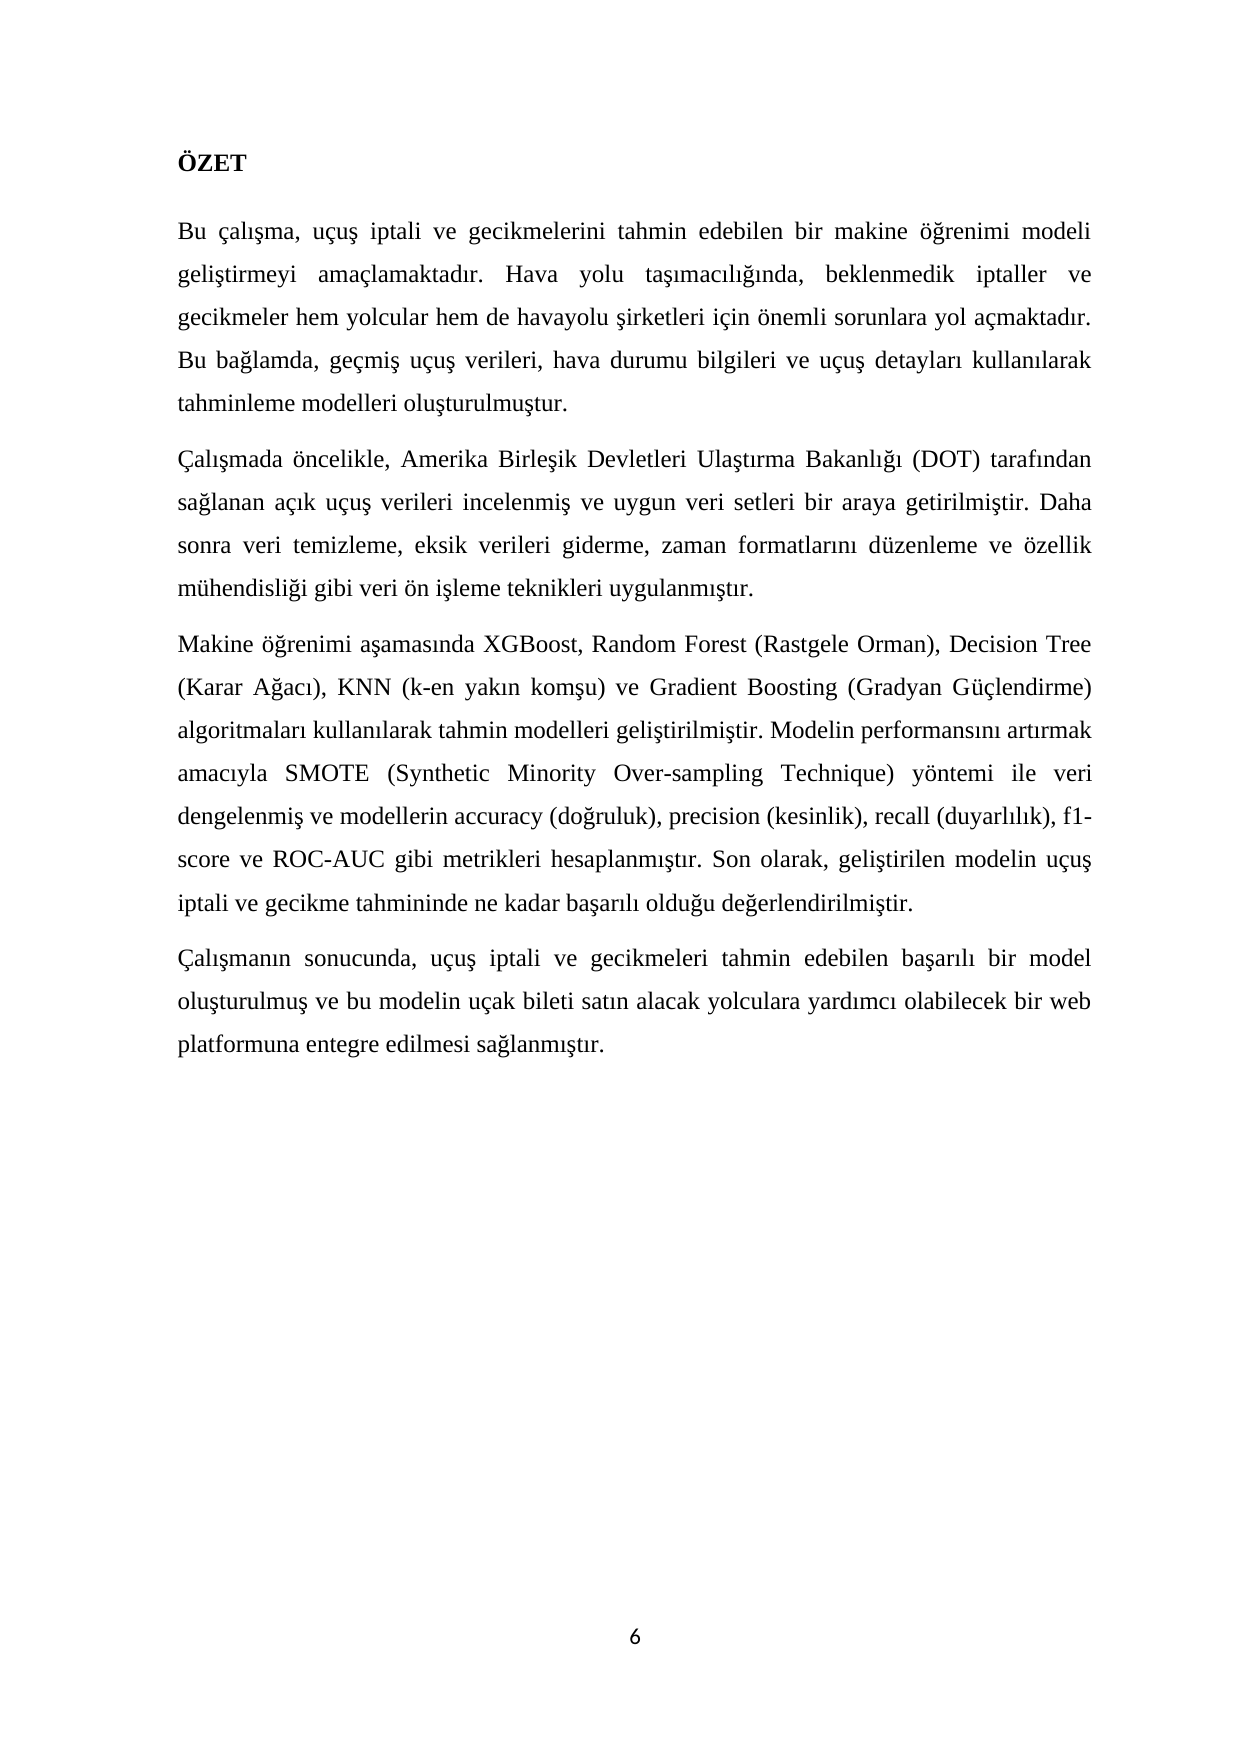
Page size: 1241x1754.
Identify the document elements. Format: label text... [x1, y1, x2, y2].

text Makine öğrenimi aşamasında XGBoost, Random Forest (Rastgele Orman), Decision Tree (Karar Ağacı), KNN (k-en yakın komşu) ve Gradient Boosting (Gradyan Güçlendirme) algoritmaları kullanılarak tahmin modelleri geliştirilmiştir. Modelin performansını artırmak amacıyla SMOTE (Synthetic Minority Over-sampling Technique) yöntemi ile veri dengelenmiş ve modellerin accuracy (doğruluk), precision (kesinlik), recall (duyarlılık), f1-score ve ROC-AUC gibi metrikleri hesaplanmıştır. Son olarak, geliştirilen modelin uçuş iptali ve gecikme tahmininde ne kadar başarılı olduğu değerlendirilmiştir. [177, 629, 1092, 916]
text ÖZET [177, 148, 1092, 176]
text Çalışmanın sonucunda, uçuş iptali ve gecikmeleri tahmin edebilen başarılı bir model oluşturulmuş ve bu modelin uçak bileti satın alacak yolculara yardımcı olabilecek bir web platformuna entegre edilmesi sağlanmıştır. [177, 943, 1092, 1058]
text Çalışmada öncelikle, Amerika Birleşik Devletleri Ulaştırma Bakanlığı (DOT) tarafından sağlanan açık uçuş verileri incelenmiş ve uygun veri setleri bir araya getirilmiştir. Daha sonra veri temizleme, eksik verileri giderme, zaman formatlarını düzenleme ve özellik mühendisliği gibi veri ön işleme teknikleri uygulanmıştır. [177, 444, 1092, 602]
text Bu çalışma, uçuş iptali ve gecikmelerini tahmin edebilen bir makine öğrenimi modeli geliştirmeyi amaçlamaktadır. Hava yolu taşımacılığında, beklenmedik iptaller ve gecikmeler hem yolcular hem de havayolu şirketleri için önemli sorunlara yol açmaktadır. Bu bağlamda, geçmiş uçuş verileri, hava durumu bilgileri ve uçuş detayları kullanılarak tahminleme modelleri oluşturulmuştur. [177, 216, 1092, 417]
